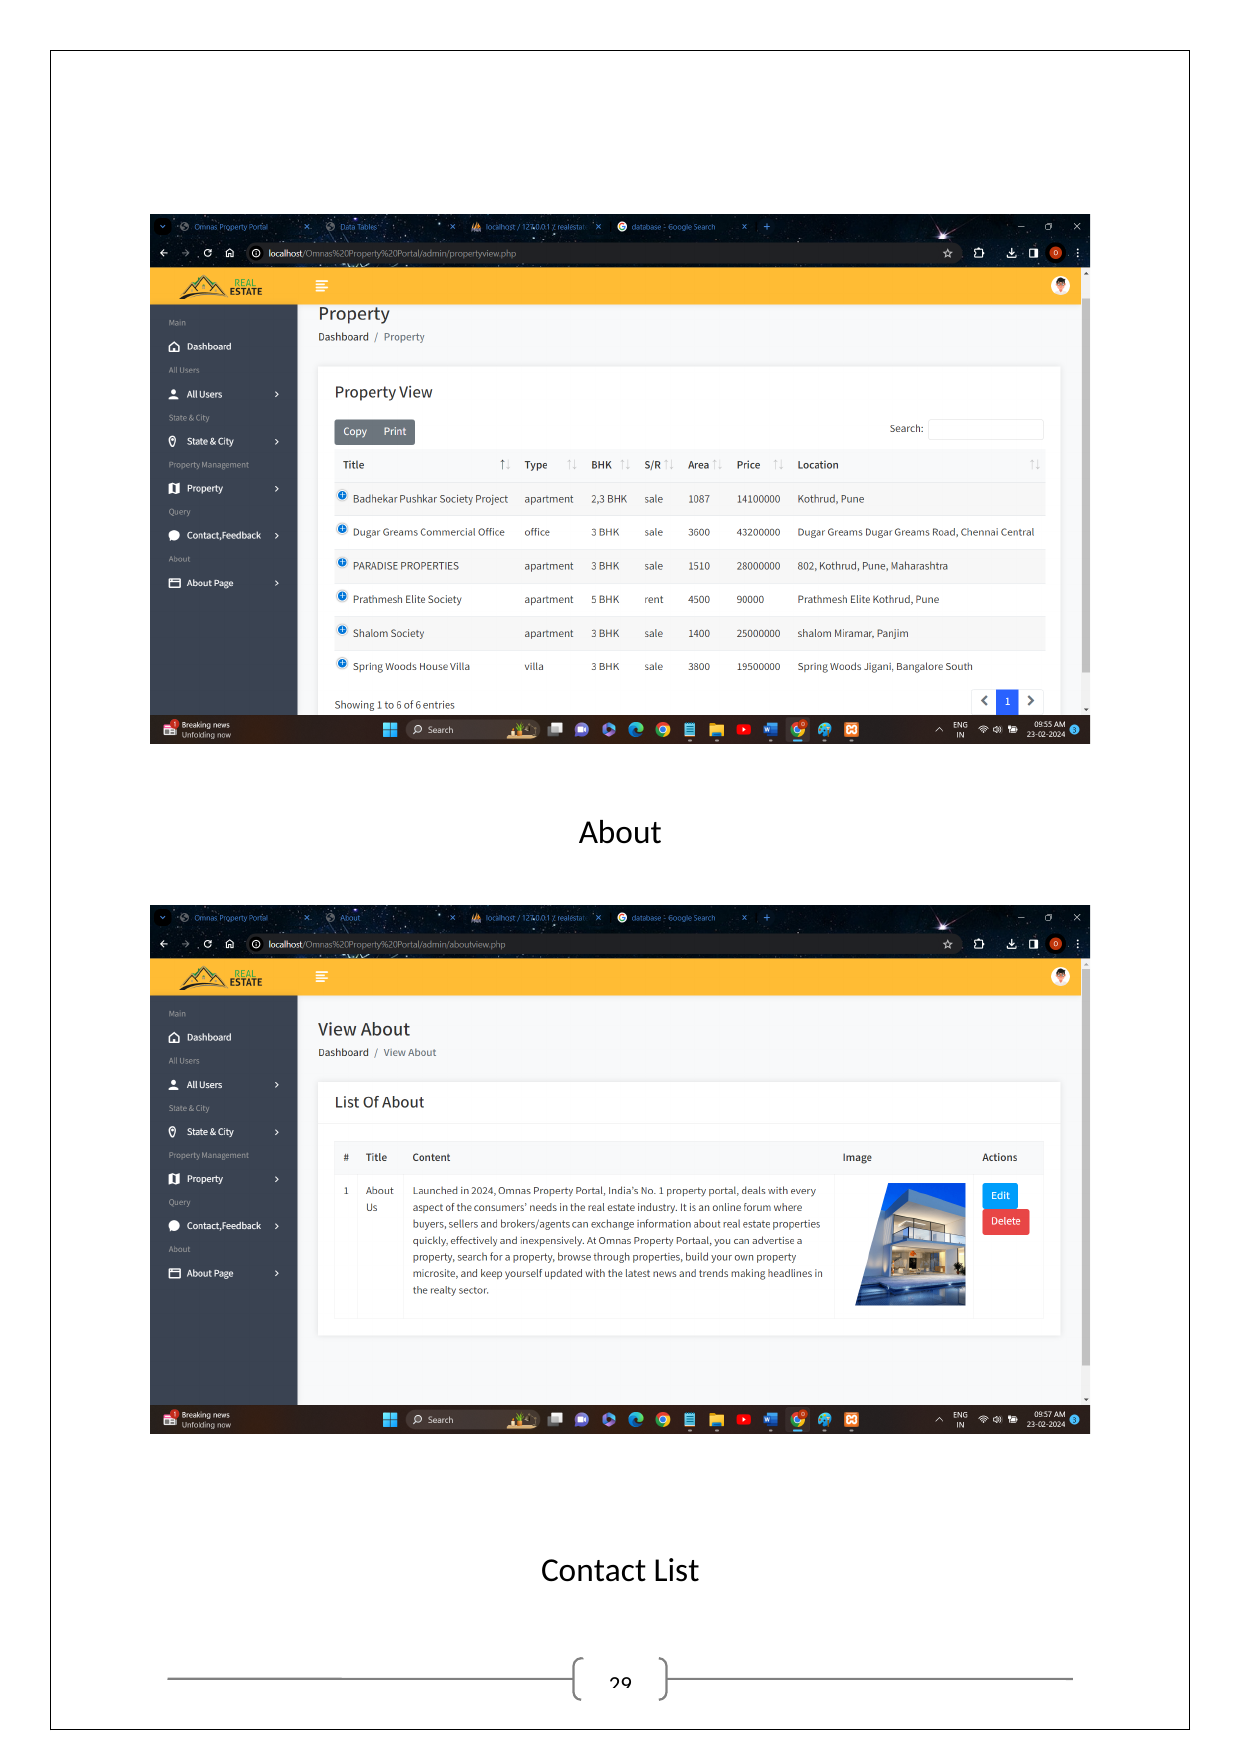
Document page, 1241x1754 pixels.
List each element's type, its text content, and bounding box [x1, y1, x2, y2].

picture [150, 214, 1091, 744]
text Contact List [150, 1549, 1090, 1590]
picture [150, 905, 1091, 1434]
text About [150, 812, 1090, 852]
